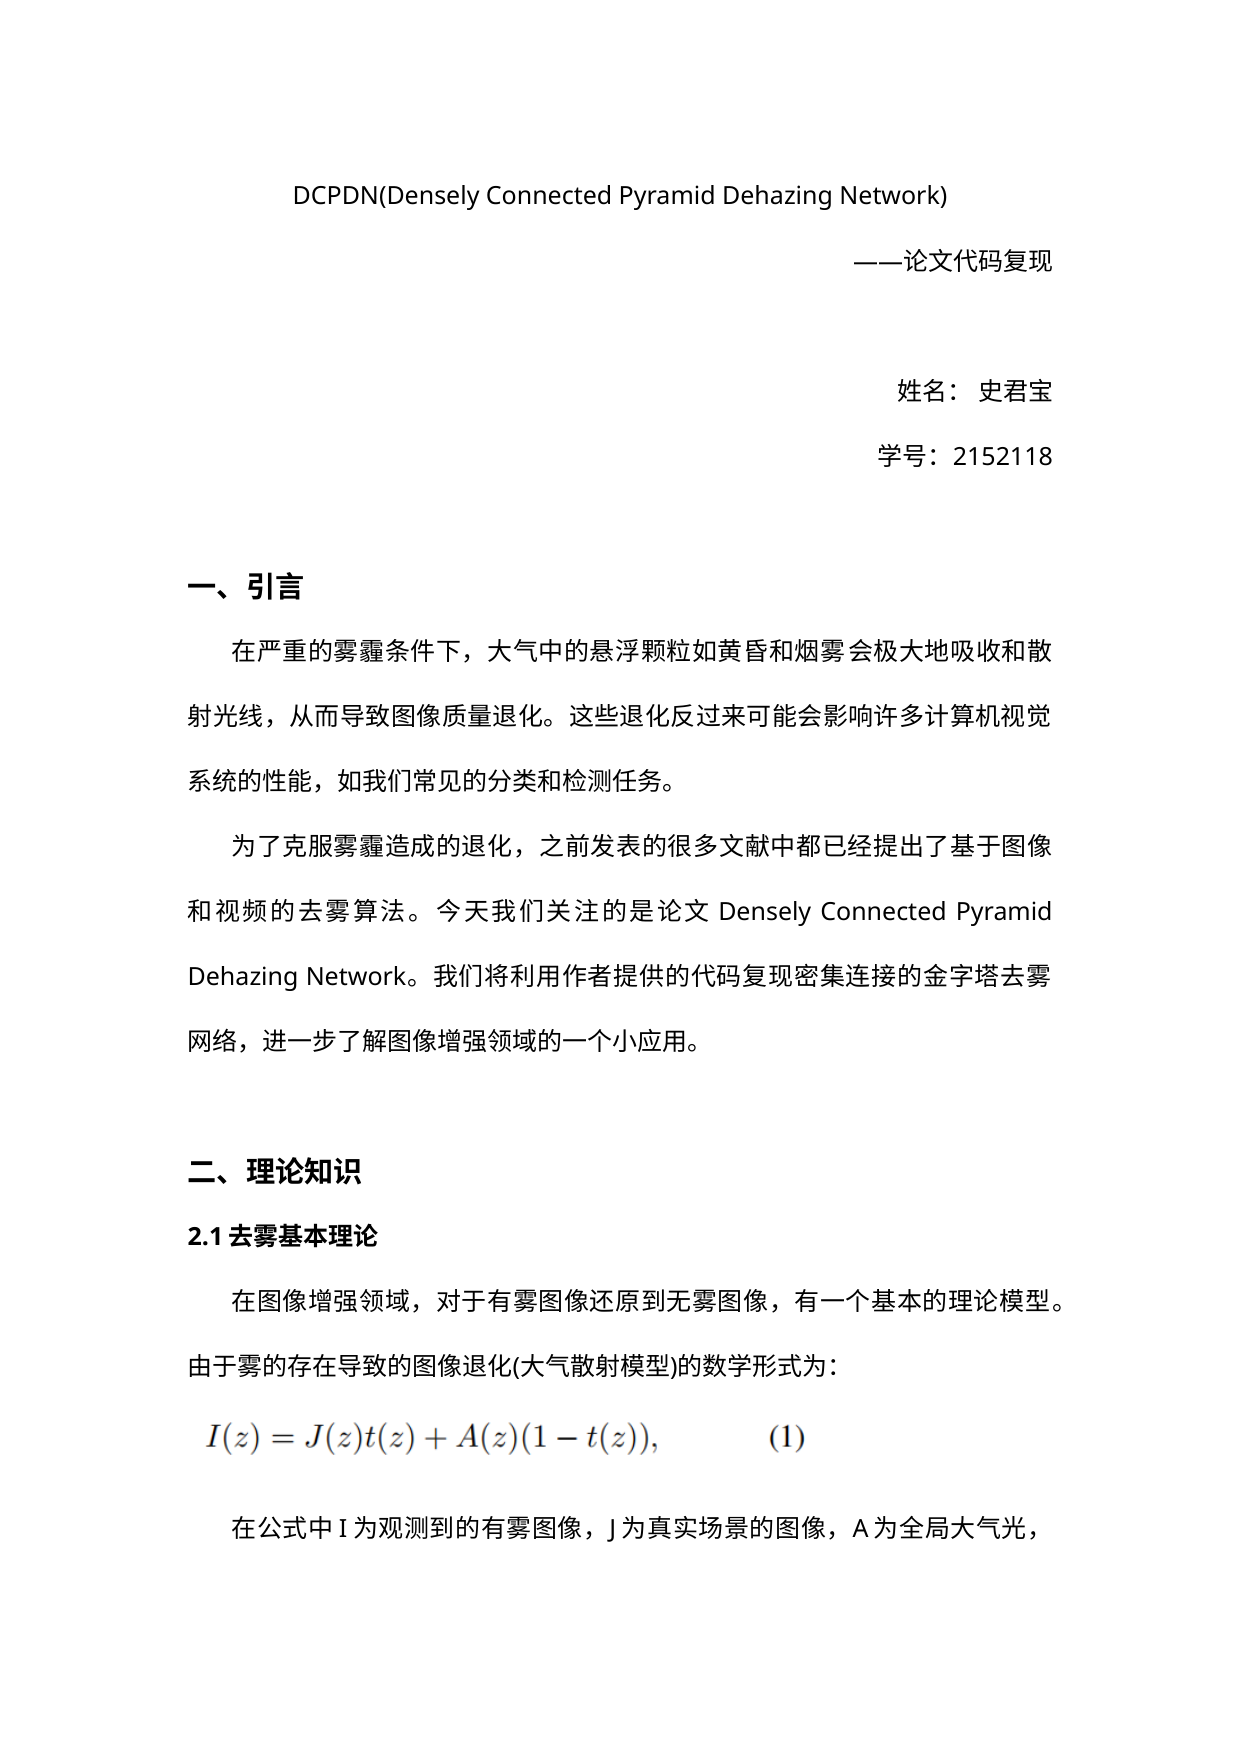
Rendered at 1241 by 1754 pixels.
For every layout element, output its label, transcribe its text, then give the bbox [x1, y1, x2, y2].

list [187, 1494, 1053, 1559]
text 学号：2152118 [187, 422, 1053, 487]
text DCPDN(Densely Connected Pyramid Dehazing Network) [187, 162, 1053, 227]
list 理论知识 [187, 1137, 953, 1202]
text 一、引言 [187, 552, 953, 617]
list 2.1去雾基本理论 [187, 1202, 953, 1267]
text 姓名： 史君宝 [187, 357, 1053, 422]
text 在严重的雾霾条件下，大气中的悬浮颗粒如黄昏和烟雾会极大地吸收和散射光线，从而导致图像质量退化。这些退化反过来可能会影响许多计算机视觉系统的性能，如我们常见的分类和检测任务。 [187, 617, 1053, 812]
list 在图像增强领域，对于有雾图像还原到无雾图像，有一个基本的理论模型。由于雾的存在导致的图像退化(大气散射模型)的数学形式为： [187, 1267, 1053, 1397]
text ——论文代码复现 [406, 227, 1053, 292]
picture [187, 1397, 813, 1479]
text 为了克服雾霾造成的退化，之前发表的很多文献中都已经提出了基于图像和视频的去雾算法。今天我们关注的是论文Densely Connected Pyramid Dehazing Network。我们将利用作者提供的代码复现密集连接的金字塔去雾网络，进一步了解图像增强领域的一个小应用。 [187, 812, 1053, 1072]
